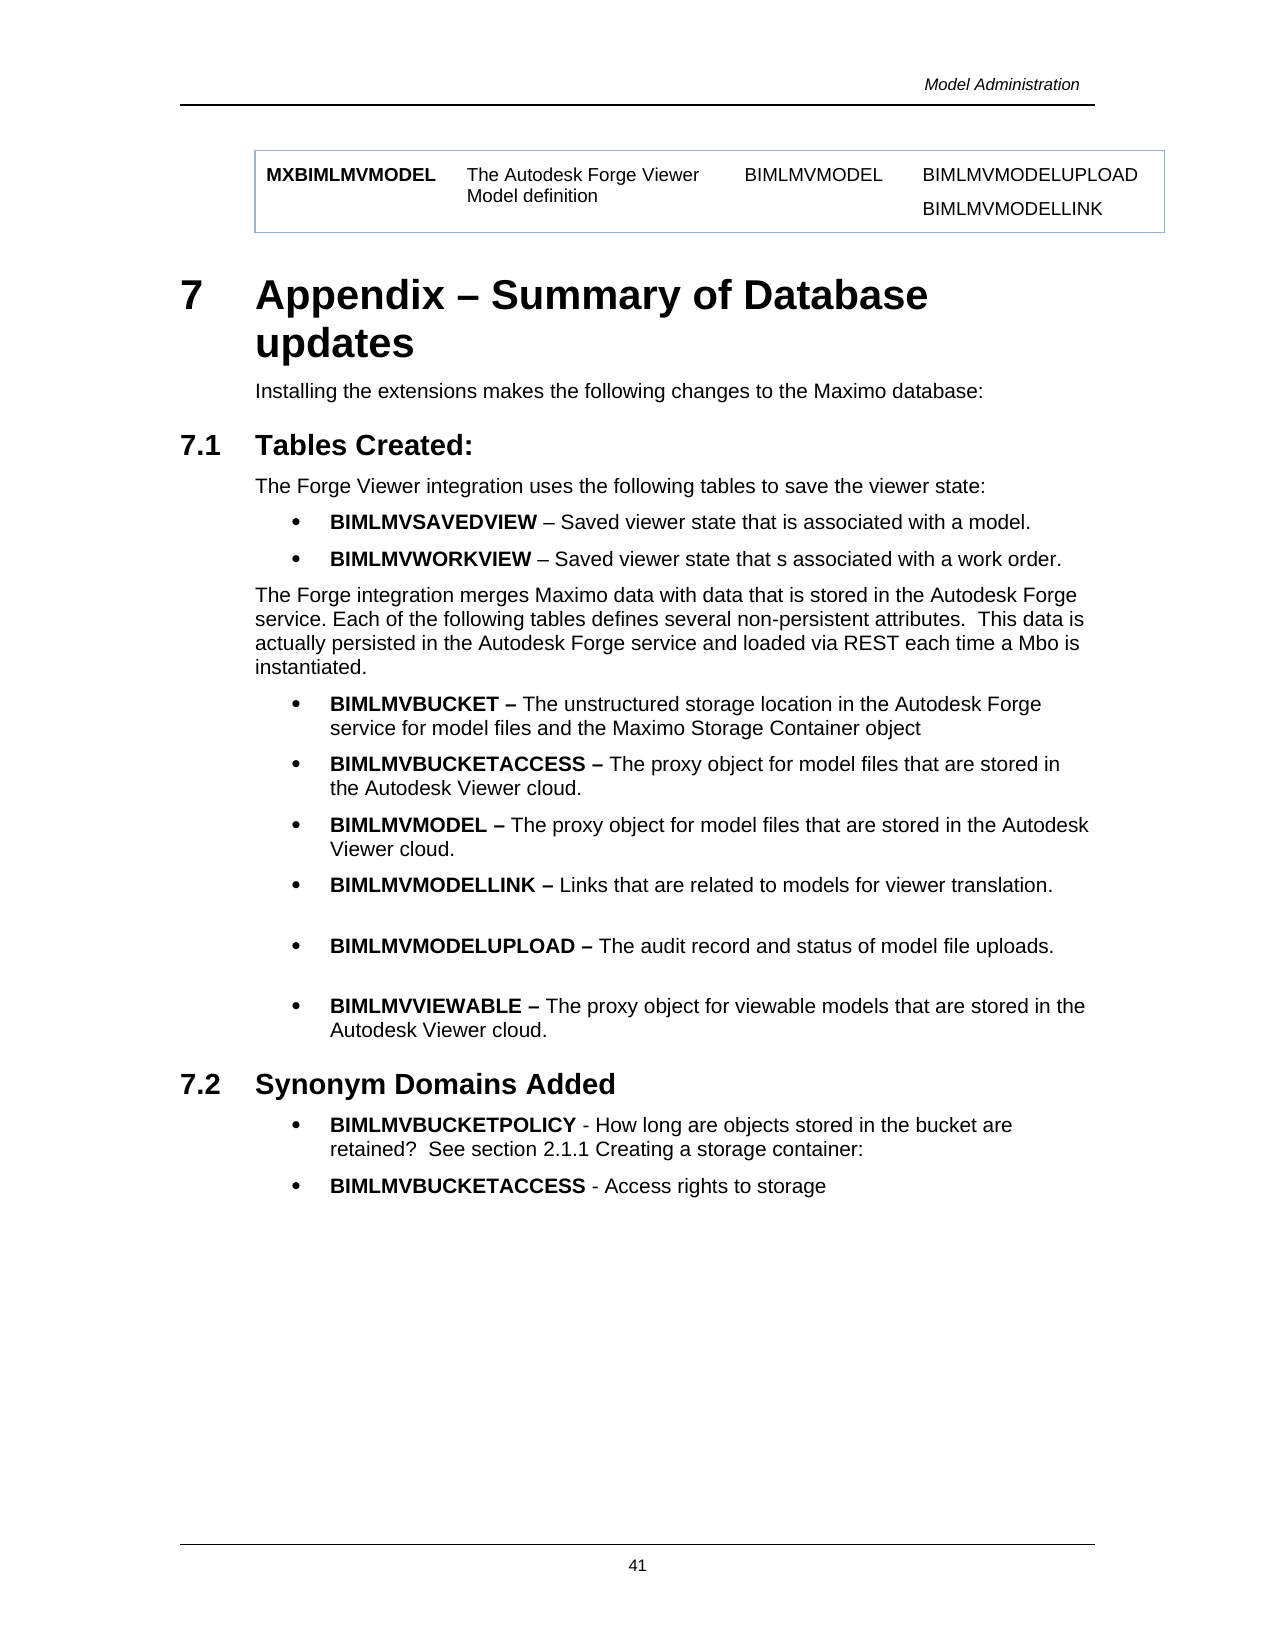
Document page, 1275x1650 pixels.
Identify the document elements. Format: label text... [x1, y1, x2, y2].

table_cell BIMLMVMODELUPLOAD BIMLMVMODELLINK [911, 151, 1164, 232]
list BIMLMVVIEWABLE – The proxy object for viewable models that are stored in the Autodesk Viewer cloud. [292, 994, 1095, 1042]
subtitle Tables Created: [180, 427, 1095, 461]
list BIMLMVSAVEDVIEW – Saved viewer state that is associated with a model. [292, 510, 1095, 534]
list BIMLMVMODELLINK – Links that are related to models for viewer translation. [292, 873, 1095, 921]
list BIMLMVBUCKETPOLICY - How long are objects stored in the bucket are retained? See section 2.1.1 Creating a storage container: [292, 1113, 1095, 1161]
table_cell The Autodesk Forge Viewer Model definition [455, 151, 733, 232]
text Installing the extensions makes the following changes to the Maximo database: [255, 378, 1095, 402]
table_cell BIMLMVMODEL [733, 151, 911, 232]
list BIMLMVMODEL – The proxy object for model files that are stored in the Autodesk Viewer cloud. [292, 812, 1095, 861]
list BIMLMVMODELUPLOAD – The audit record and status of model file uploads. [292, 933, 1095, 982]
list BIMLMVBUCKET – The unstructured storage location in the Autodesk Forge service for model files and the Maximo Storage Container object [292, 691, 1095, 739]
subtitle Appendix – Summary of Database updates [180, 270, 1095, 366]
list BIMLMVWORKVIEW – Saved viewer state that s associated with a work order. [292, 547, 1095, 571]
list BIMLMVBUCKETACCESS - Access rights to storage [292, 1174, 1095, 1198]
table_cell MXBIMLMVMODEL [256, 151, 455, 232]
subtitle Synonym Domains Added [180, 1067, 1095, 1101]
text The Forge integration merges Maximo data with data that is stored in the Autodesk Forge service. Each of the following tables defines several non-persistent attributes. This data is actually persisted in the Autodesk Forge service and loaded via REST each time a Mbo is instantiated. [255, 583, 1095, 679]
list BIMLMVBUCKETACCESS – The proxy object for model files that are stored in the Autodesk Viewer cloud. [292, 752, 1095, 800]
text The Forge Viewer integration uses the following tables to save the viewer state: [255, 473, 1095, 497]
